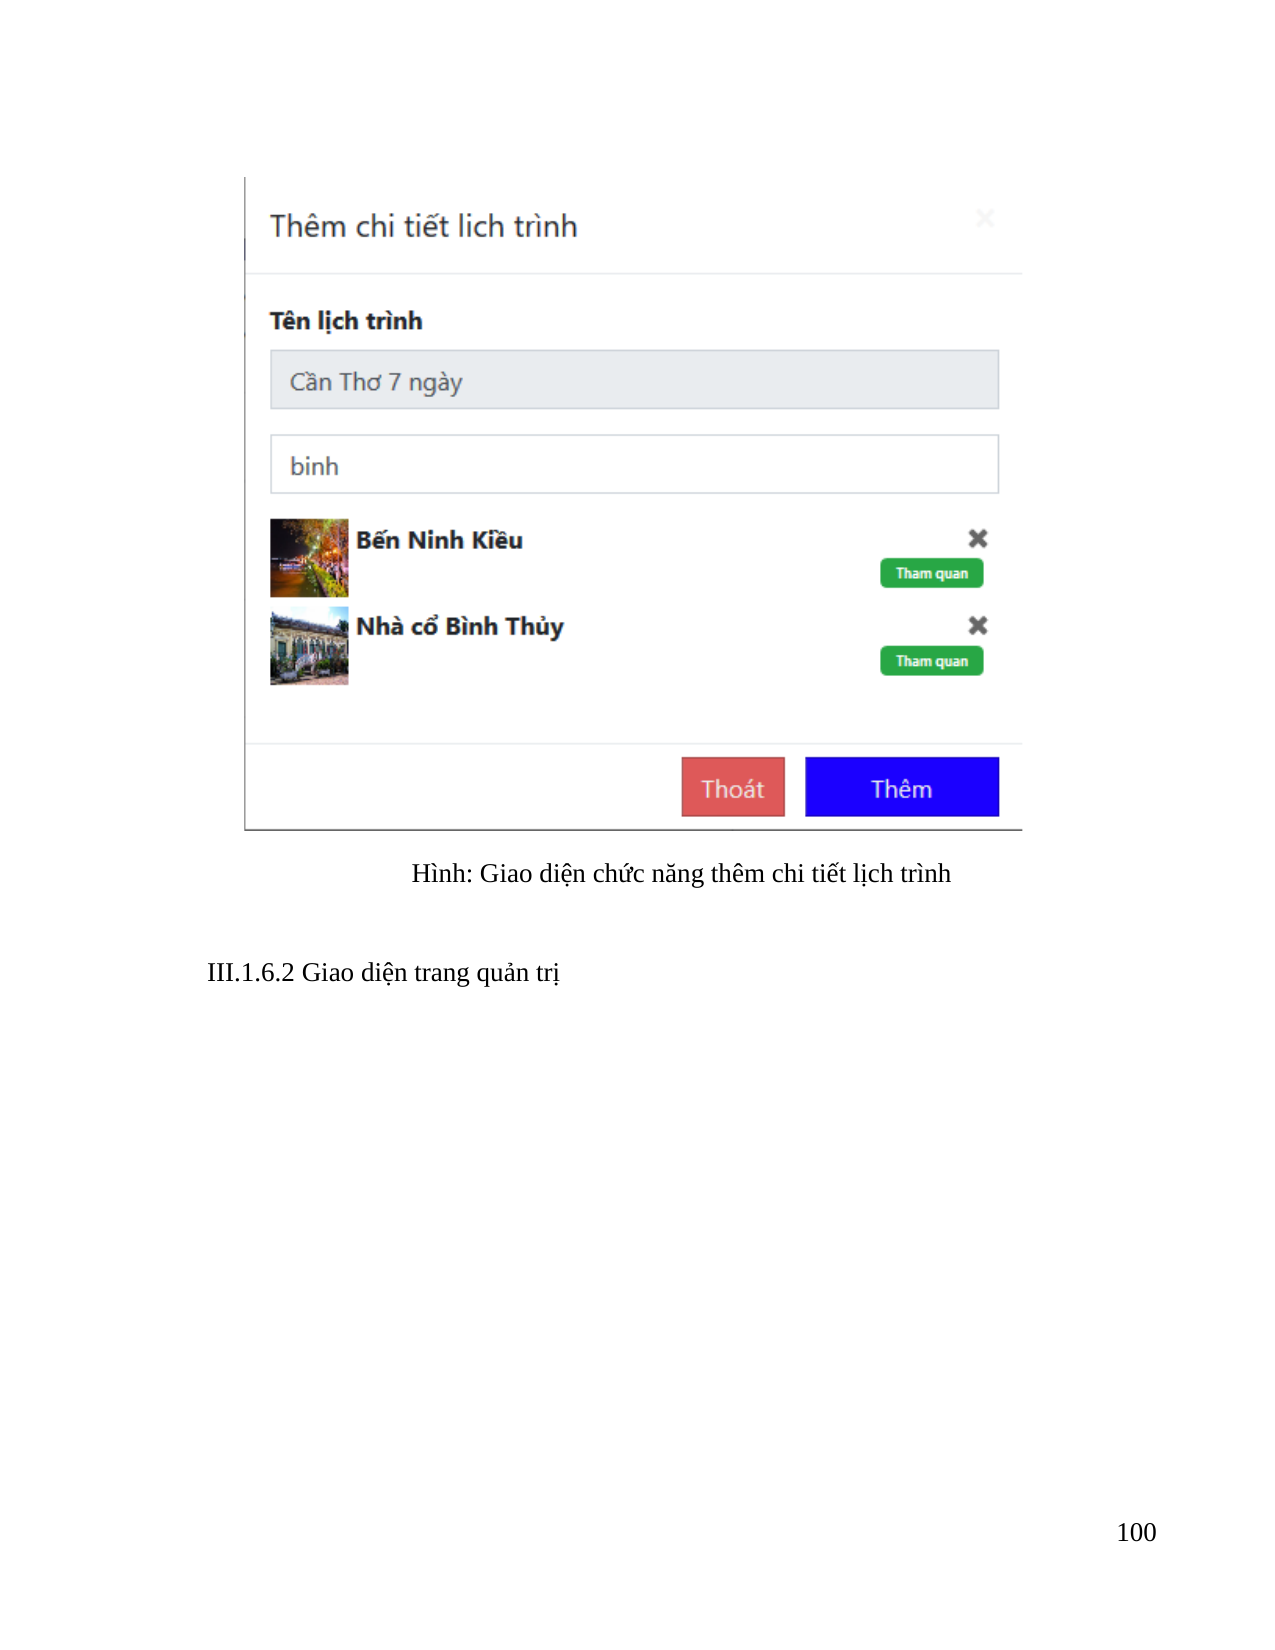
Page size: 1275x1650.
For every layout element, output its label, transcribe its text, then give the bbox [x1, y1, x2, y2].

picture [244, 177, 1023, 831]
text III.1.6.2 Giao diện trang quản trị [207, 956, 1156, 987]
subtitle Hình: Giao diện chức năng thêm chi tiết lịch trình [207, 857, 1156, 888]
